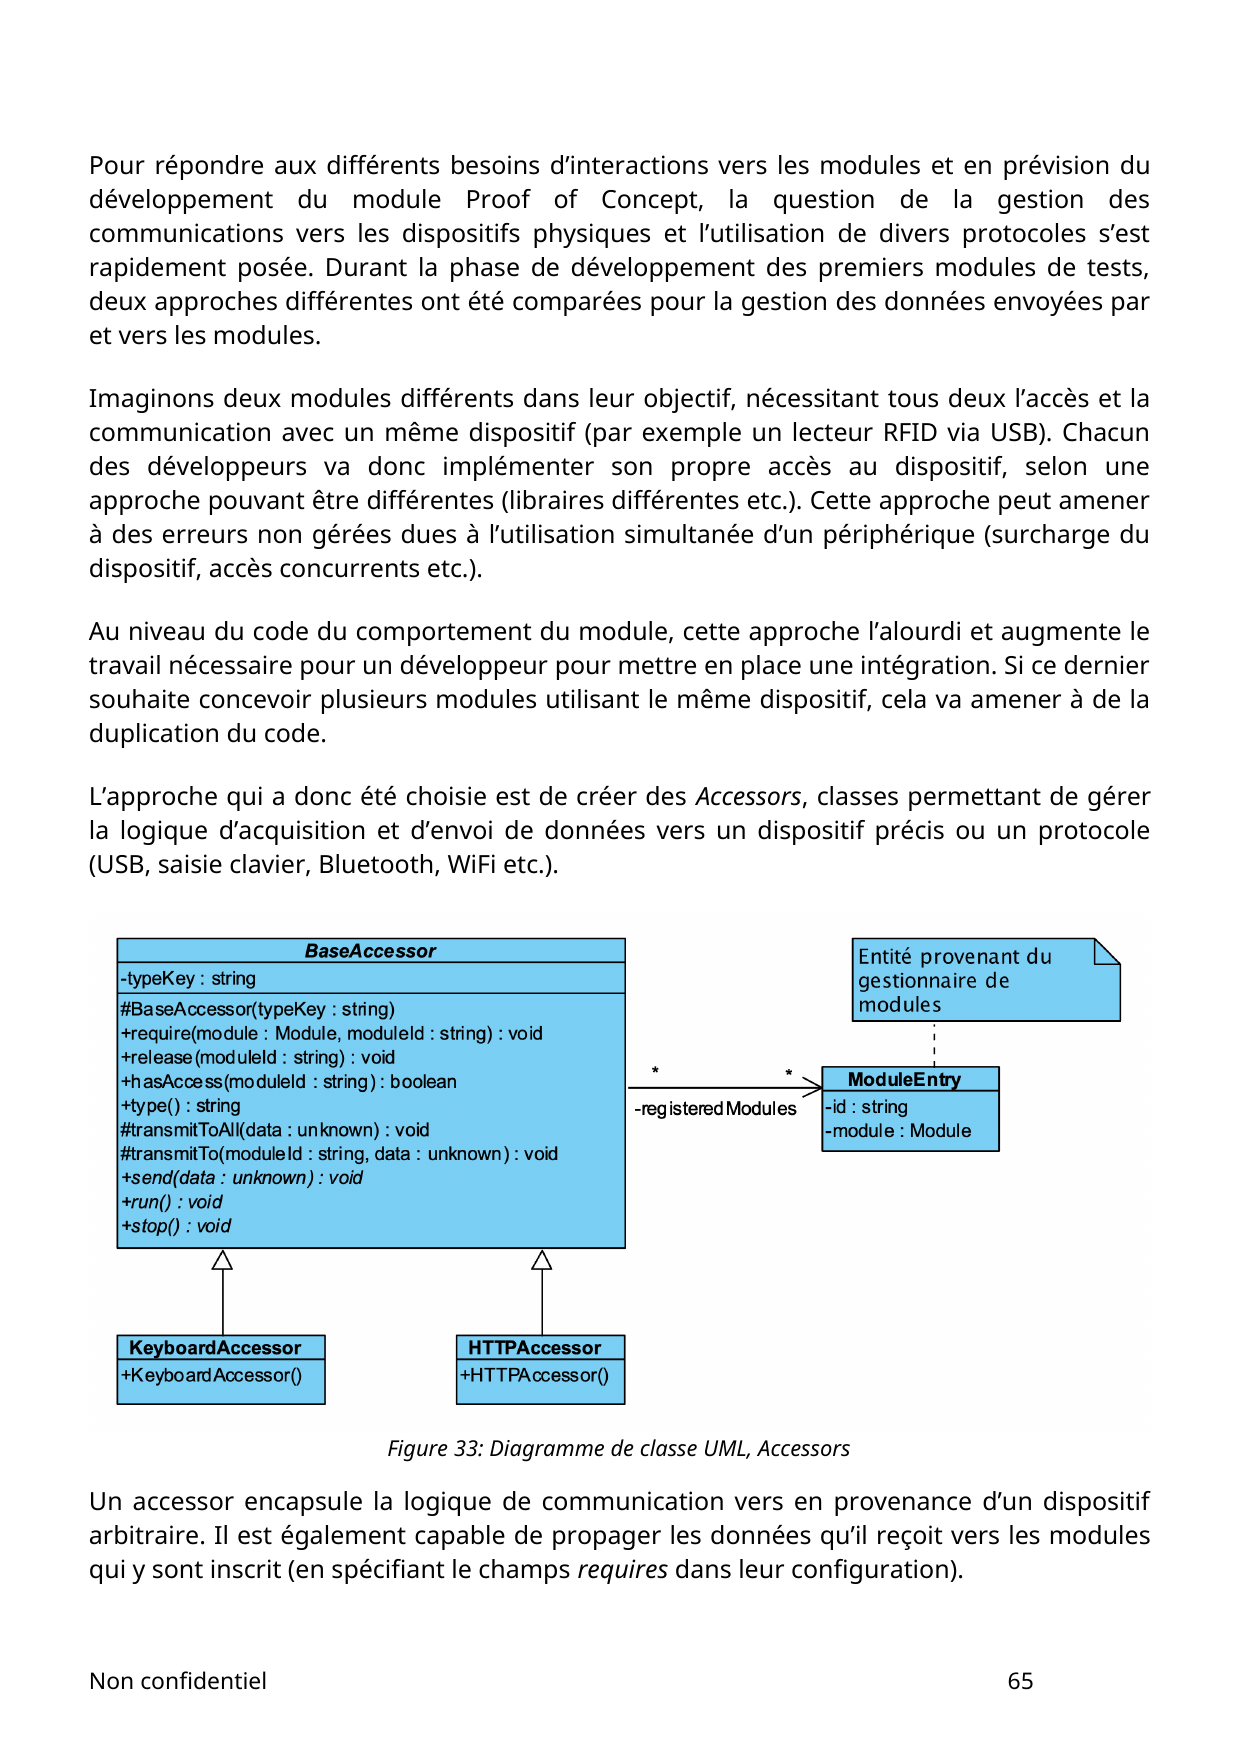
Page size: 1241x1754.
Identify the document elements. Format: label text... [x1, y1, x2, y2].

picture [88, 910, 1152, 1433]
text L’approche qui a donc été choisie est de créer des Accessors, classes permettant de gérer la logique d’acquisition et d’envoi de données vers un dispositif précis ou un protocole (USB, saisie clavier, Bluetooth, WiFi etc.). [89, 779, 1152, 881]
text Un accessor encapsule la logique de communication vers en provenance d’un dispositif arbitraire. Il est également capable de propager les données qu’il reçoit vers les modules qui y sont inscrit (en spécifiant le champs requires dans leur configuration). [89, 1483, 1152, 1585]
text Au niveau du code du comportement du module, cette approche l’alourdi et augmente le travail nécessaire pour un développeur pour mettre en place une intégration. Si ce dernier souhaite concevoir plusieurs modules utilisant le même dispositif, cela va amener à de la duplication du code. [89, 614, 1152, 750]
text Figure 33: Diagramme de classe UML, Accessors [89, 1433, 1152, 1462]
text Imaginons deux modules différents dans leur objectif, nécessitant tous deux l’accès et la communication avec un même dispositif (par exemple un lecteur RFID via USB). Chacun des développeurs va donc implémenter son propre accès au dispositif, selon une approche pouvant être différentes (libraires différentes etc.). Cette approche peut amener à des erreurs non gérées dues à l’utilisation simultanée d’un périphérique (surcharge du dispositif, accès concurrents etc.). [89, 381, 1152, 585]
text Pour répondre aux différents besoins d’interactions vers les modules et en prévision du développement du module Proof of Concept, la question de la gestion des communications vers les dispositifs physiques et l’utilisation de divers protocoles s’est rapidement posée. Durant la phase de développement des premiers modules de tests, deux approches différentes ont été comparées pour la gestion des données envoyées par et vers les modules. [89, 148, 1152, 352]
